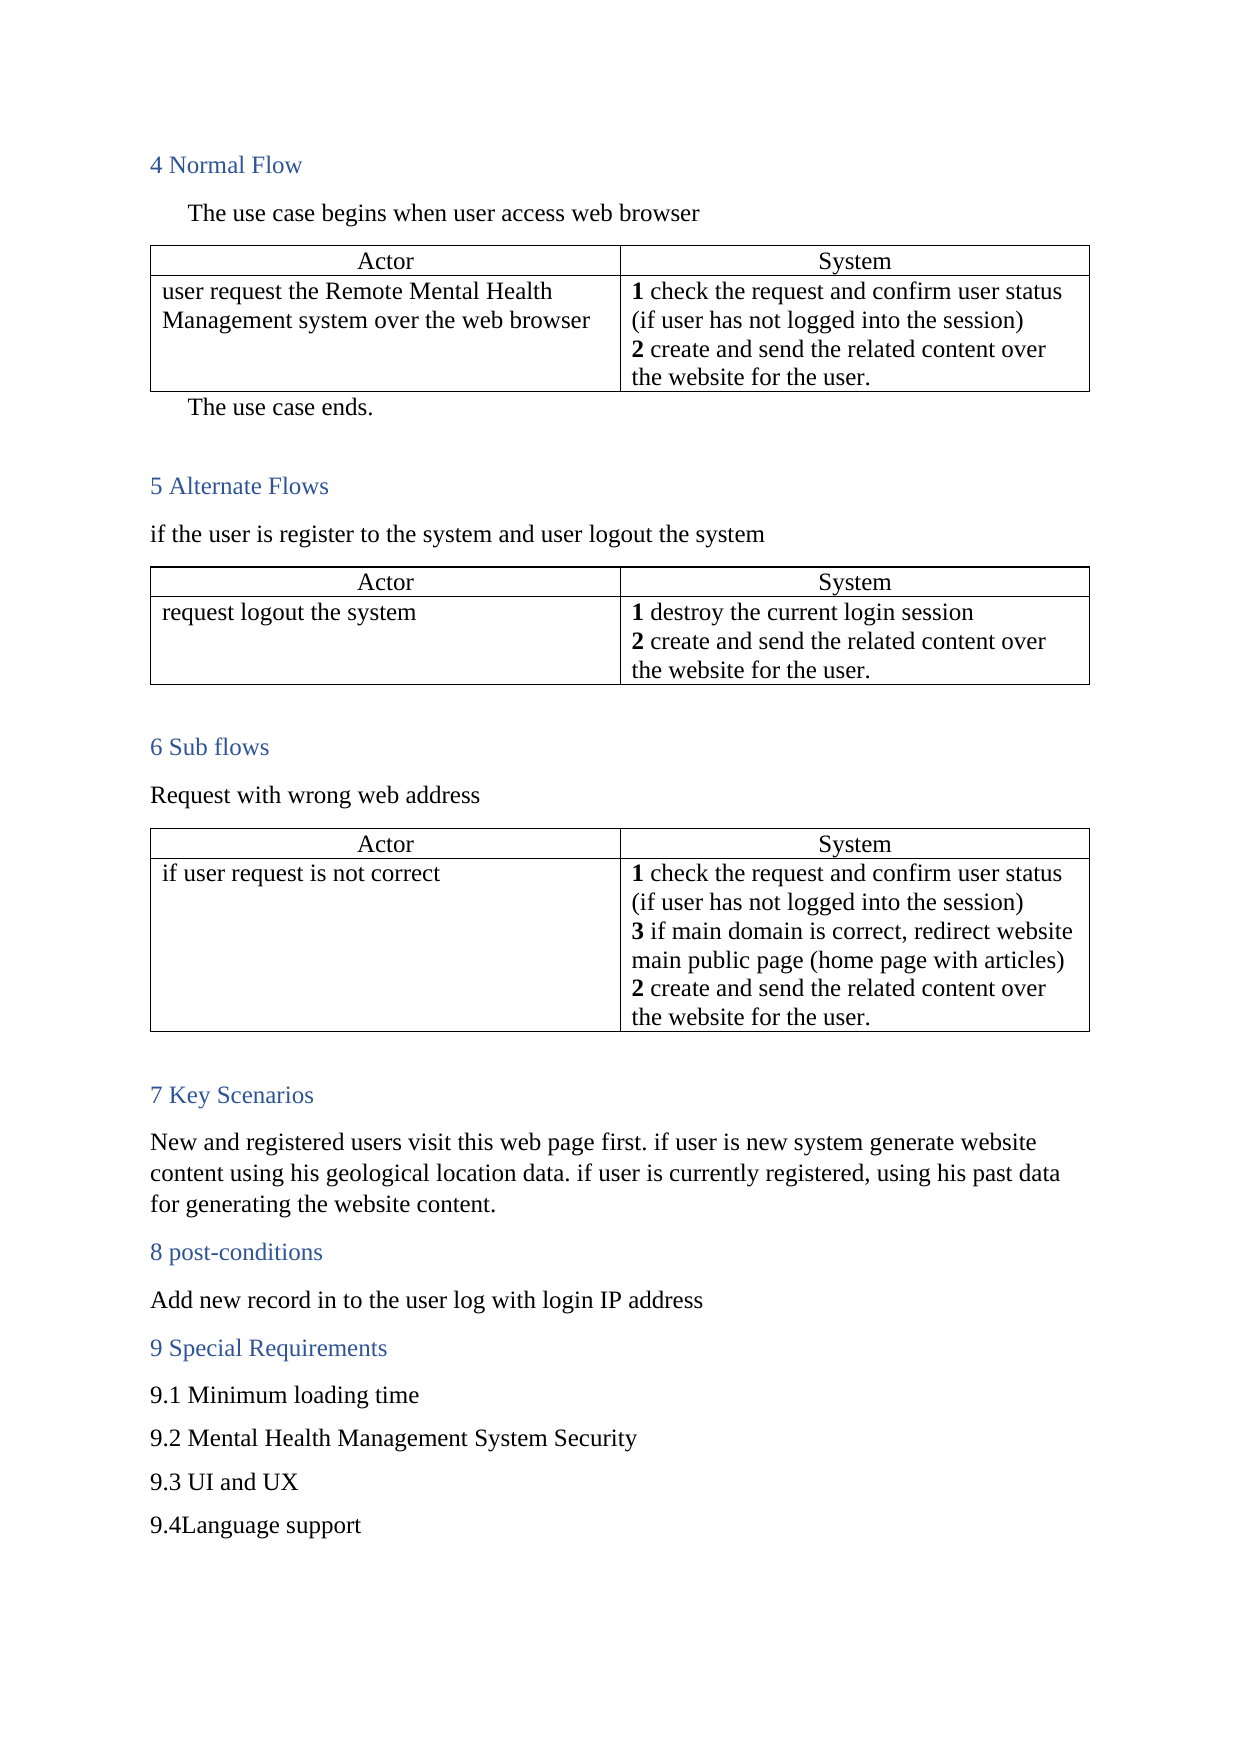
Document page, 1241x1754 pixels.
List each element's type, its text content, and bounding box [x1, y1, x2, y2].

text 5 Alternate Flows [150, 471, 1090, 500]
table_cell request logout the system [151, 597, 620, 683]
text 9.2 Mental Health Management System Security [150, 1423, 1090, 1452]
text 8 post-conditions [150, 1237, 1090, 1266]
text 7 Key Scenarios [150, 1080, 1090, 1108]
table_cell if user request is not correct [151, 859, 620, 1031]
text Add new record in to the user log with login IP address [150, 1285, 1090, 1314]
table_header Actor [151, 829, 620, 857]
table_header System [621, 829, 1089, 857]
list The use case ends. [187, 392, 1090, 421]
table_cell user request the Remote Mental Health Management system over the web browser [151, 276, 620, 391]
text 6 Sub flows [150, 732, 1090, 761]
text New and registered users visit this web page first. if user is new system generate website content using his geological location data. if user is currently registered, using his past data for generating the website content. [150, 1127, 1090, 1218]
text Request with wrong web address [150, 780, 1090, 809]
text 9 Special Requirements [150, 1333, 1090, 1361]
text 9.1 Minimum loading time [150, 1380, 1090, 1409]
table_header Actor [151, 568, 620, 596]
table_header System [621, 568, 1089, 596]
table_cell 1 check the request and confirm user status (if user has not logged into the session) 3 if main domain is correct, redirect website main public page (home page with articles) 2 create and send the related content over the website for the user. [621, 859, 1089, 1031]
table_cell 1 check the request and confirm user status (if user has not logged into the session) 2 create and send the related content over the website for the user. [621, 276, 1089, 391]
text 9.3 UI and UX [150, 1467, 1090, 1495]
table_cell 1 destroy the current login session 2 create and send the related content over the website for the user. [621, 597, 1089, 683]
text 9.4Language support [150, 1510, 1090, 1538]
table_header System [621, 246, 1089, 275]
table_header Actor [151, 246, 620, 275]
text 4 Normal Flow [150, 150, 1090, 179]
list The use case begins when user access web browser [187, 198, 1090, 226]
text if the user is register to the system and user logout the system [150, 519, 1090, 547]
